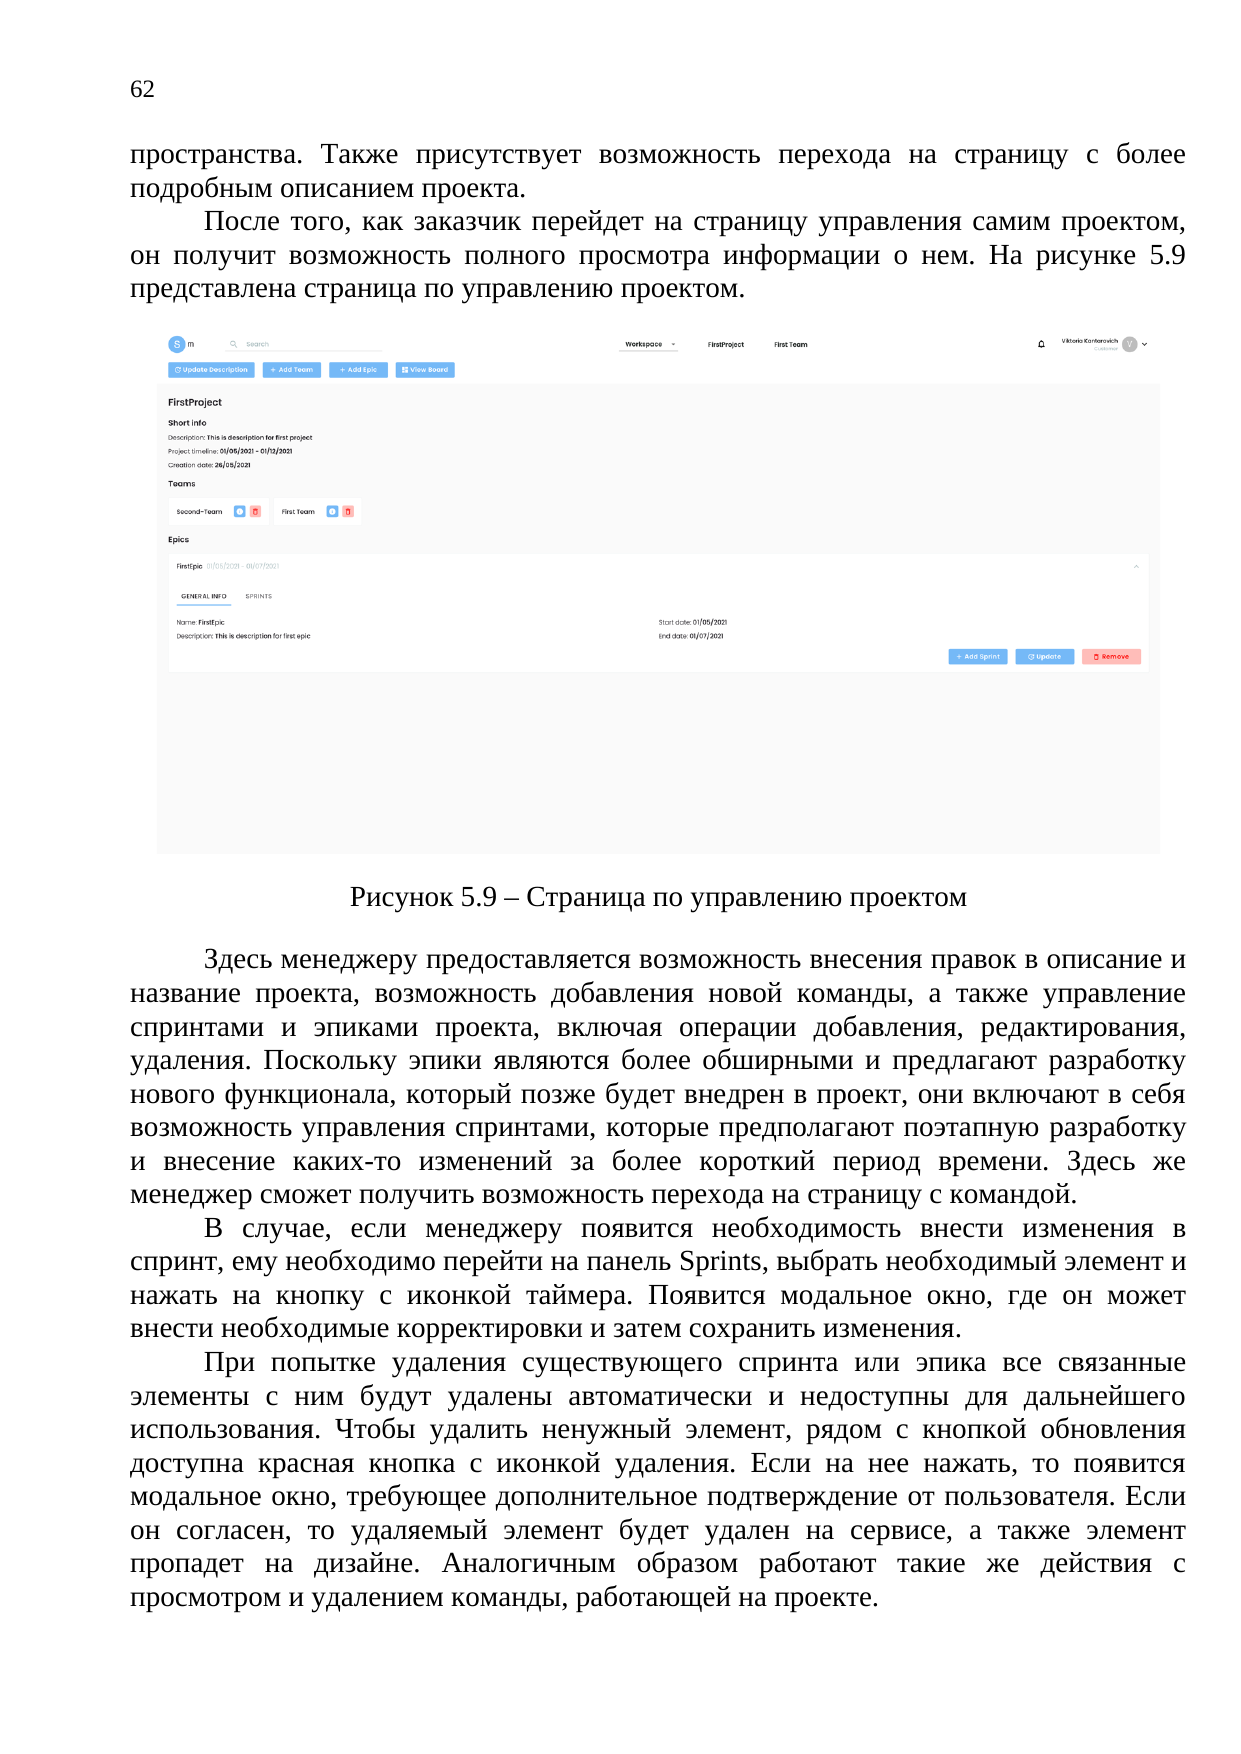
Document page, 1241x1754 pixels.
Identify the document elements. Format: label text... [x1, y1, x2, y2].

text Здесь менеджеру предоставляется возможность внесения правок в описание и название проекта, возможность добавления новой команды, а также управление спринтами и эпиками проекта, включая операции добавления, редактирования, удаления. Поскольку эпики являются более обширными и предлагают разработку нового функционала, который позже будет внедрен в проект, они включают в себя возможность управления спринтами, которые предполагают поэтапную разработку и внесение каких-то изменений за более короткий период времени. Здесь же менеджер сможет получить возможность перехода на страницу с командой. [130, 942, 1187, 1210]
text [130, 136, 1187, 203]
text После того, как заказчик перейдет на страницу управления самим проектом, он получит возможность полного просмотра информации о нем. На рисунке 5.9 представлена страница по управлению проектом. [130, 203, 1187, 304]
text При попытке удаления существующего спринта или эпика все связанные элементы с ним будут удалены автоматически и недоступны для дальнейшего использования. Чтобы удалить ненужный элемент, рядом с кнопкой обновления доступна красная кнопка с иконкой удаления. Если на нее нажать, то появится модальное окно, требующее дополнительное подтверждение от пользователя. Если он согласен, то удаляемый элемент будет удален на сервисе, а также элемент пропадет на дизайне. Аналогичным образом работают такие же действия с просмотром и удалением команды, работающей на проекте. [130, 1344, 1187, 1612]
text Рисунок 5.9 – Страница по управлению проектом [130, 879, 1187, 912]
text В случае, если менеджеру появится необходимость внести изменения в спринт, ему необходимо перейти на панель Sprints, выбрать необходимый элемент и нажать на кнопку с иконкой таймера. Появится модальное окно, где он может внести необходимые корректировки и затем сохранить изменения. [130, 1210, 1187, 1344]
picture [156, 333, 1161, 854]
